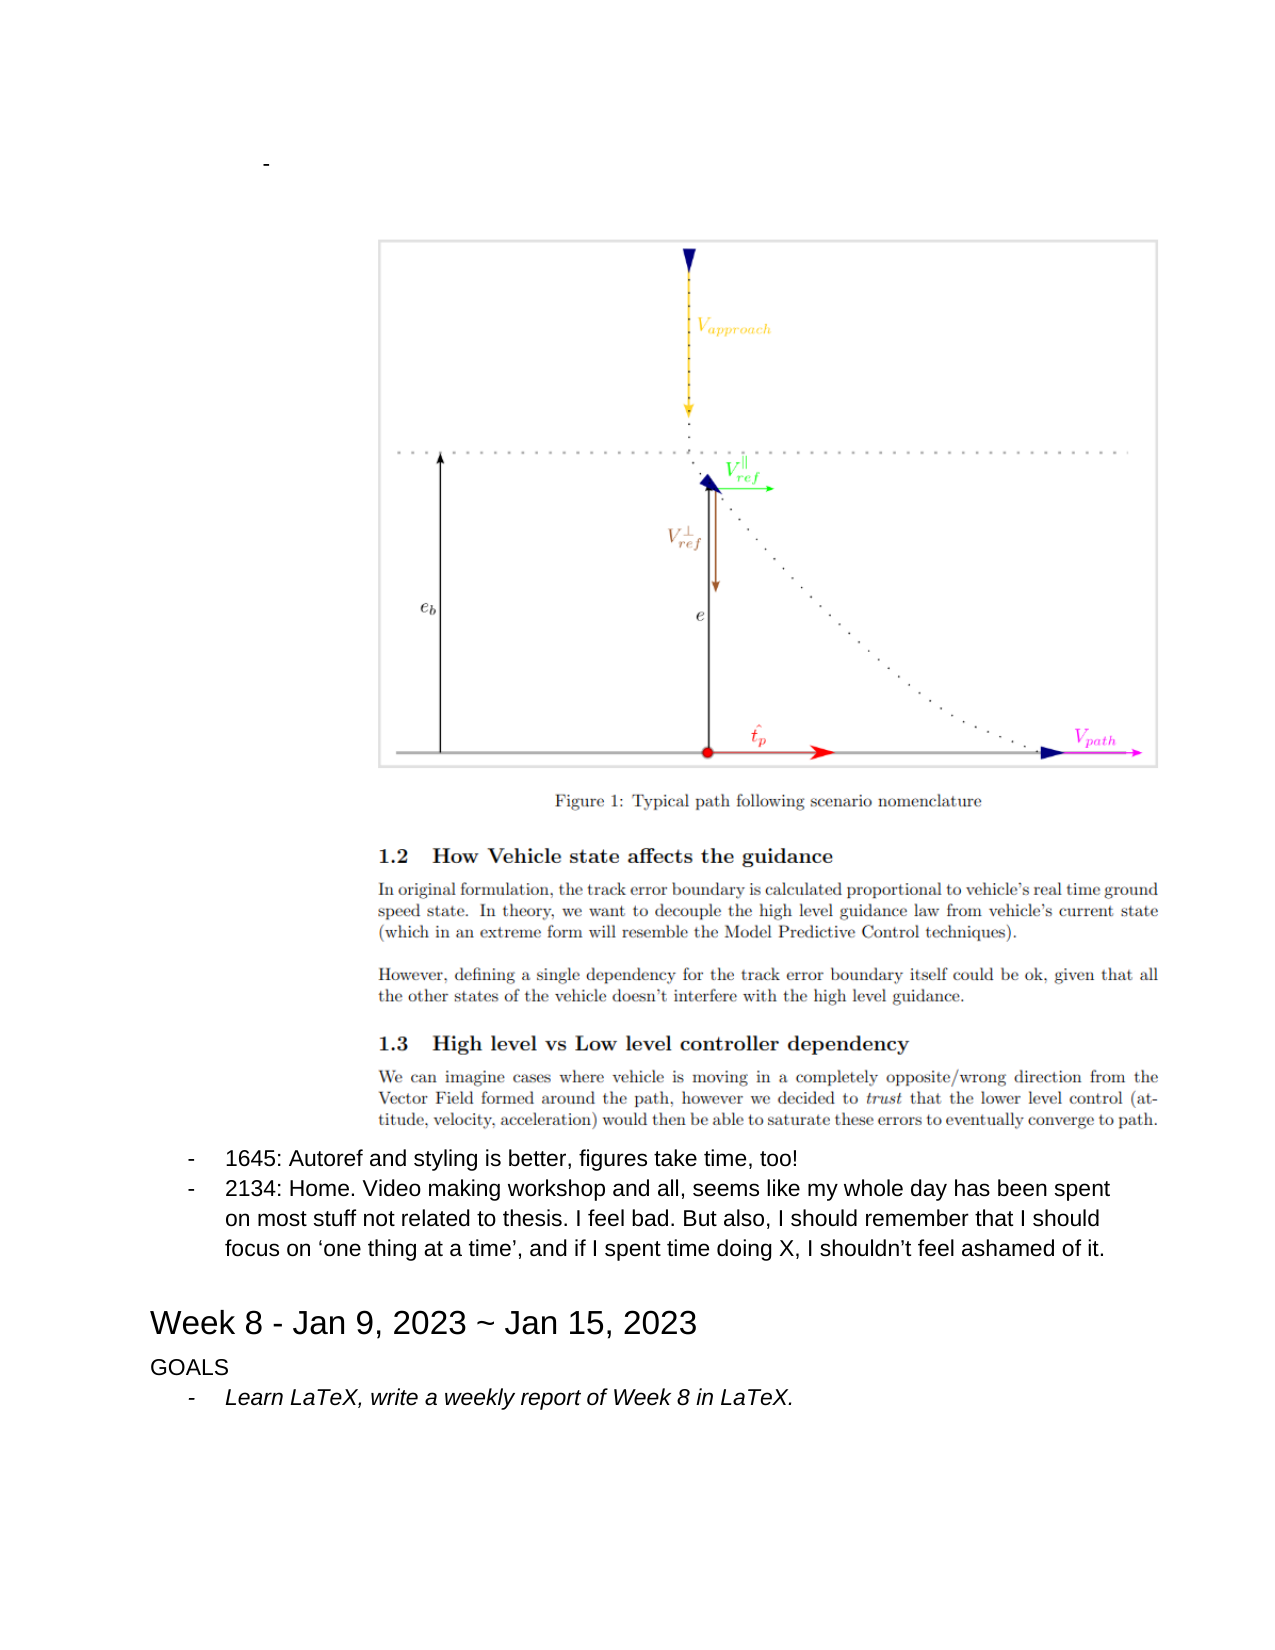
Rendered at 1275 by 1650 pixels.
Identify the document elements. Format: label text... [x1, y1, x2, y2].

list Learn LaTeX, write a weekly report of Week 8 in LaTeX. [187, 1384, 1125, 1410]
text GOALS [150, 1354, 1125, 1380]
picture [262, 180, 1238, 1141]
list 2134: Home. Video making workshop and all, seems like my whole day has been spent on most stuff not related to thesis. I feel bad. But also, I should remember that I should focus on ‘one thing at a time’, and if I spent time doing X, I shouldn’t feel ashamed of it. [187, 1175, 1125, 1261]
subtitle Week 8 - Jan 9, 2023 ~ Jan 15, 2023 [150, 1303, 1125, 1341]
list 1645: Autoref and styling is better, figures take time, too! [187, 1144, 1125, 1171]
